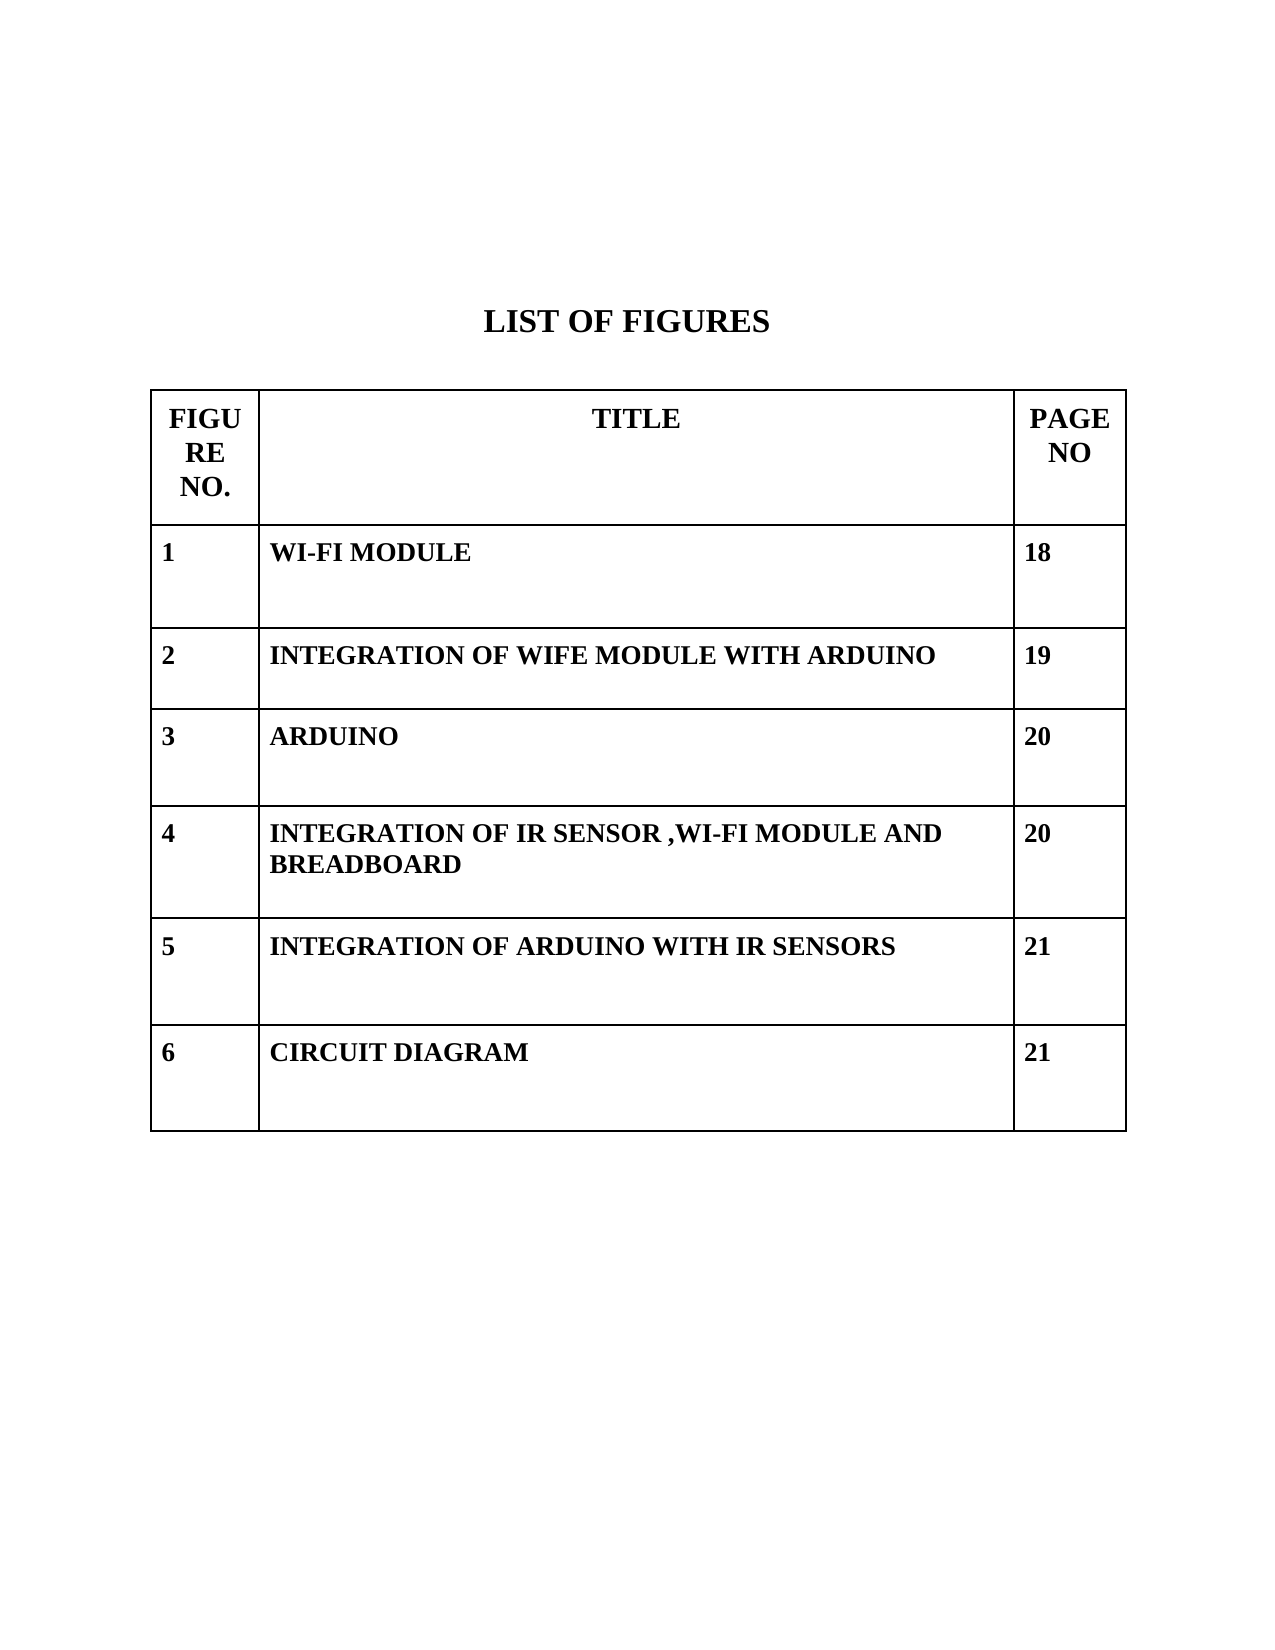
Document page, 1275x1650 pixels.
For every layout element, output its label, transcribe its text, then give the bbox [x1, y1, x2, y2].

table_header PAGE NO [1015, 391, 1125, 523]
table_cell WI-FI MODULE [260, 526, 1013, 627]
table_header TITLE [260, 391, 1013, 523]
table_cell 21 [1015, 1026, 1125, 1130]
table_header FIGURE NO. [152, 391, 258, 523]
table_cell 1 [152, 526, 258, 627]
table_cell INTEGRATION OF WIFE MODULE WITH ARDUINO [260, 629, 1013, 708]
table_cell 18 [1015, 526, 1125, 627]
table_cell 21 [1015, 919, 1125, 1023]
table_cell INTEGRATION OF ARDUINO WITH IR SENSORS [260, 919, 1013, 1023]
table_cell CIRCUIT DIAGRAM [260, 1026, 1013, 1130]
table_cell 6 [152, 1026, 258, 1130]
table_cell 3 [152, 710, 258, 805]
table_cell 4 [152, 807, 258, 917]
table_cell 5 [152, 919, 258, 1023]
table_cell 19 [1015, 629, 1125, 708]
text LIST OF FIGURES [150, 301, 1125, 339]
table_cell ARDUINO [260, 710, 1013, 805]
table_cell 20 [1015, 807, 1125, 917]
table_cell 2 [152, 629, 258, 708]
table_cell 20 [1015, 710, 1125, 805]
table_cell INTEGRATION OF IR SENSOR ,WI-FI MODULE AND BREADBOARD [260, 807, 1013, 917]
